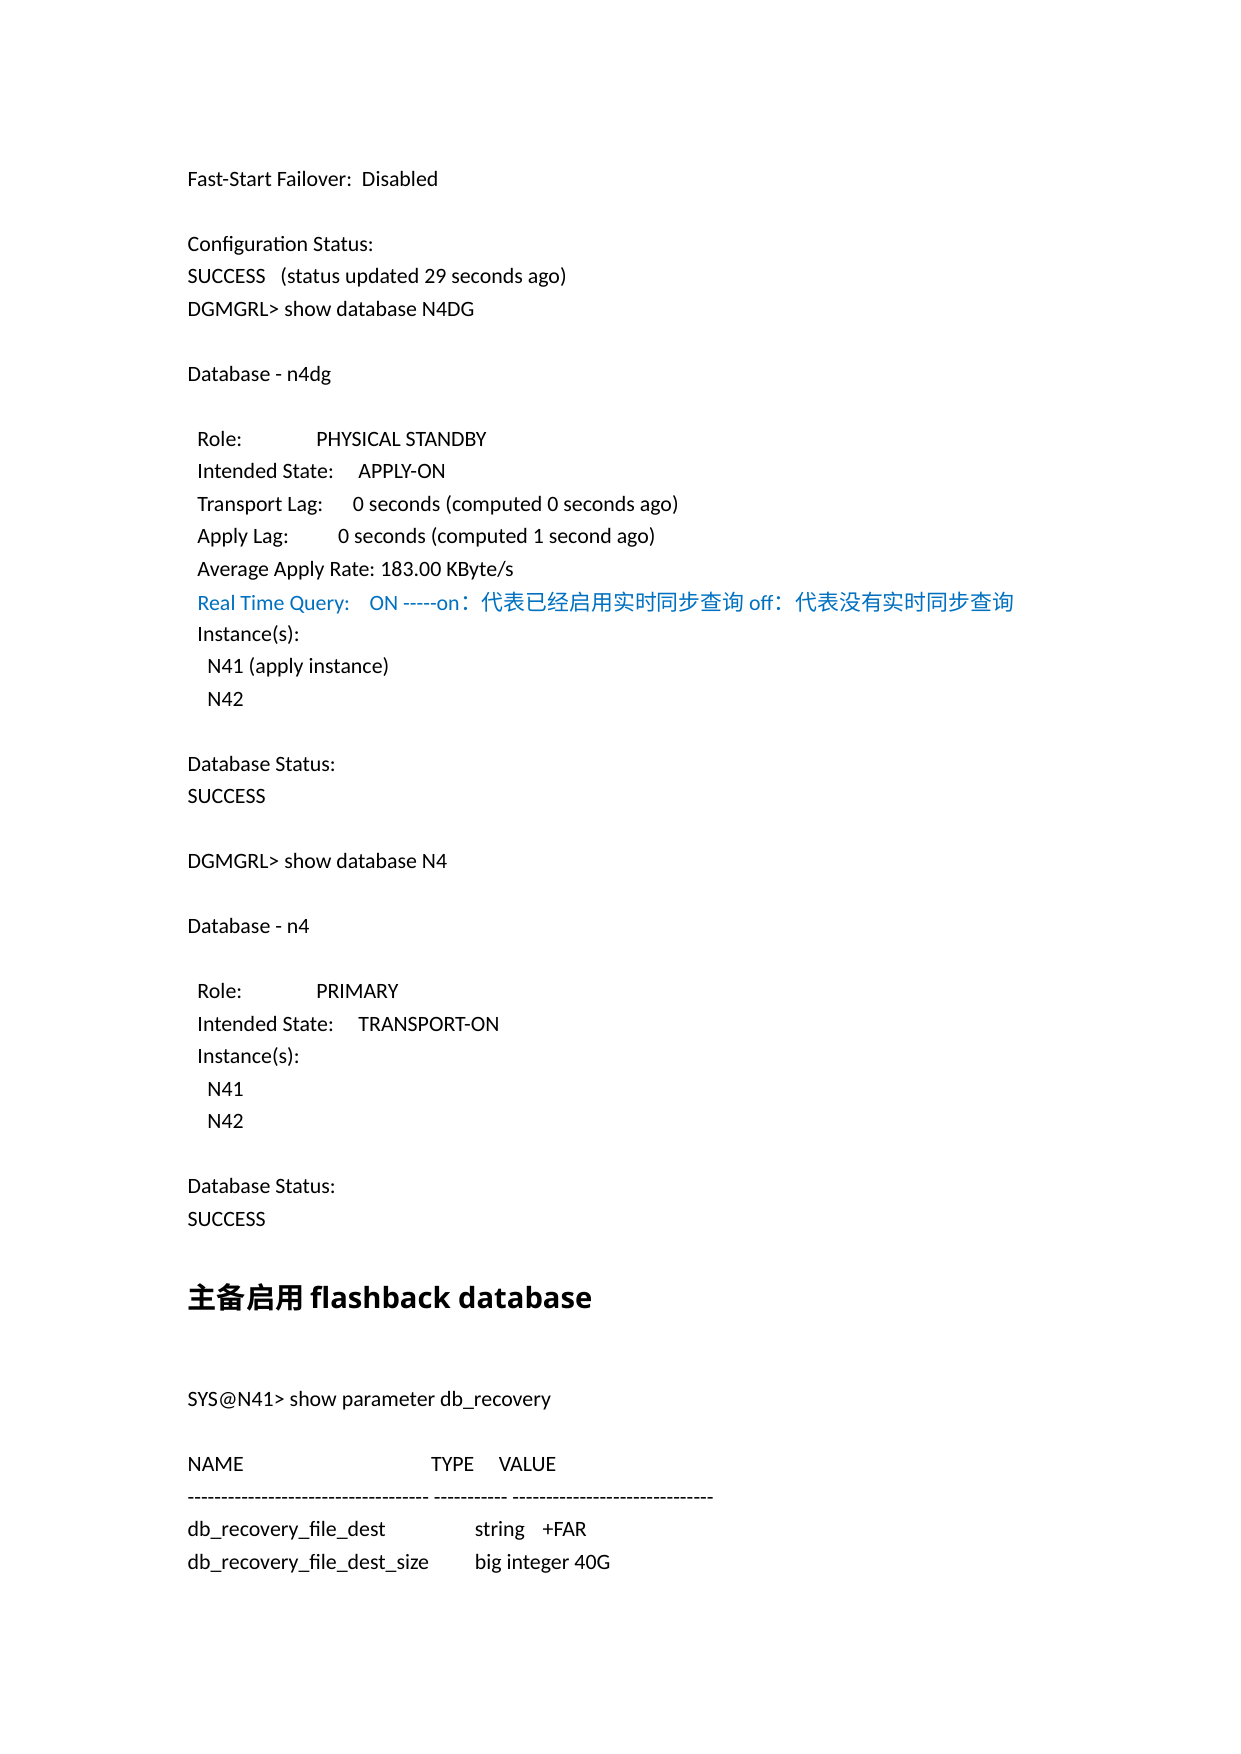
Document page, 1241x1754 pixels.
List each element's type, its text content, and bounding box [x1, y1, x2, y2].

text Configuration Status: [187, 227, 1053, 259]
text Apply Lag: 0 seconds (computed 1 second ago) [187, 519, 1053, 552]
text DGMGRL> show database N4DG [187, 292, 1053, 324]
text N42 [187, 1104, 1053, 1137]
text SYS@N41> show parameter db_recovery [187, 1382, 1053, 1415]
text Transport Lag: 0 seconds (computed 0 seconds ago) [187, 487, 1053, 519]
text Real Time Query: ON -----on：代表已经启用实时同步查询 off：代表没有实时同步查询 [187, 584, 1053, 617]
text ------------------------------------ ----------- ------------------------------ [187, 1480, 1053, 1512]
text SUCCESS [187, 779, 1053, 812]
text Fast-Start Failover: Disabled [187, 162, 1053, 194]
text Instance(s): [187, 1039, 1053, 1072]
text db_recovery_file_dest_size big integer 40G [187, 1545, 1053, 1577]
text Instance(s): [187, 617, 1053, 649]
text db_recovery_file_dest string +FAR [187, 1512, 1053, 1545]
text Average Apply Rate: 183.00 KByte/s [187, 552, 1053, 584]
text Database Status: [187, 1169, 1053, 1202]
subtitle 主备启用flashback database [187, 1264, 1053, 1329]
text SUCCESS (status updated 29 seconds ago) [187, 259, 1053, 292]
text Database Status: [187, 747, 1053, 779]
text N42 [187, 682, 1053, 714]
text Role: PRIMARY [187, 974, 1053, 1007]
text Role: PHYSICAL STANDBY [187, 422, 1053, 454]
text Intended State: TRANSPORT-ON [187, 1007, 1053, 1039]
text N41 (apply instance) [187, 649, 1053, 682]
text N41 [187, 1072, 1053, 1104]
text Database - n4dg [187, 357, 1053, 389]
text DGMGRL> show database N4 [187, 844, 1053, 877]
text Intended State: APPLY-ON [187, 454, 1053, 487]
text SUCCESS [187, 1202, 1053, 1234]
text NAME TYPE VALUE [187, 1447, 1053, 1480]
text Database - n4 [187, 909, 1053, 942]
